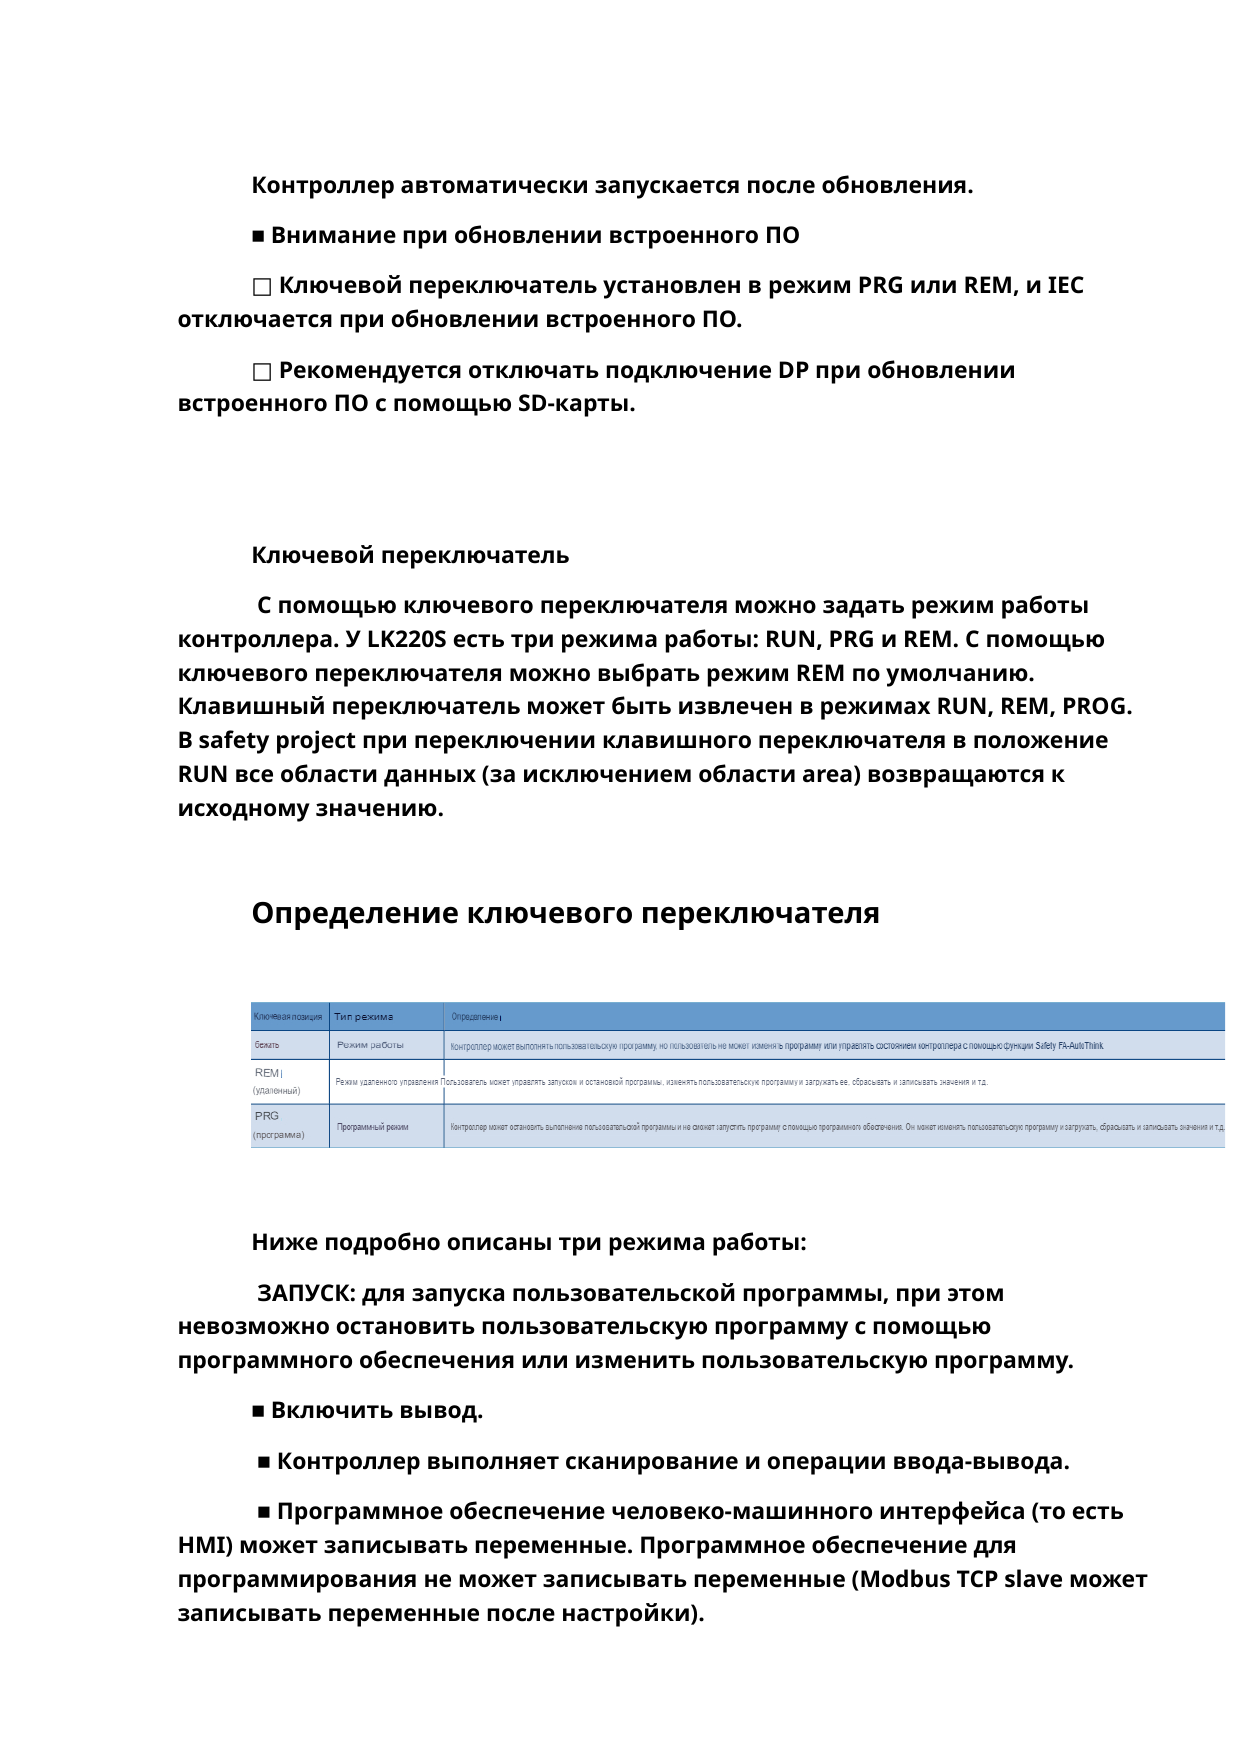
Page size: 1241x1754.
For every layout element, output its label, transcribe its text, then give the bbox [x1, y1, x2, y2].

text □ Рекомендуется отключать подключение DP при обновлении встроенного ПО с помощью SD-карты. [177, 353, 1152, 418]
text ЗАПУСК: для запуска пользовательской программы, при этом невозможно остановить пользовательскую программу с помощью программного обеспечения или изменить пользовательскую программу. [177, 1276, 1152, 1375]
text □ Ключевой переключатель установлен в режим PRG или REM, и IEC отключается при обновлении встроенного ПО. [177, 269, 1152, 334]
text Определение ключевого переключателя [177, 892, 1152, 932]
text ■ Программное обеспечение человеко-машинного интерфейса (то есть HMI) может записывать переменные. Программное обеспечение для программирования не может записывать переменные (Modbus TCP slave может записывать переменные после настройки). [177, 1495, 1152, 1628]
text Ключевой переключатель [177, 538, 1152, 570]
text Контроллер автоматически запускается после обновления. [177, 168, 1152, 200]
text ■ Включить вывод. [177, 1394, 1152, 1426]
text Ниже подробно описаны три режима работы: [177, 1226, 1152, 1257]
text ■ Контроллер выполняет сканирование и операции ввода-вывода. [177, 1445, 1152, 1476]
picture [251, 1002, 1226, 1148]
text ■ Внимание при обновлении встроенного ПО [177, 219, 1152, 250]
text С помощью ключевого переключателя можно задать режим работы контроллера. У LK220S есть три режима работы: RUN, PRG и REM. С помощью ключевого переключателя можно выбрать режим REM по умолчанию. Клавишный переключатель может быть извлечен в режимах RUN, REM, PROG. В safety project при переключении клавишного переключателя в положение RUN все области данных (за исключением области area) возвращаются к исходному значению. [177, 589, 1152, 823]
